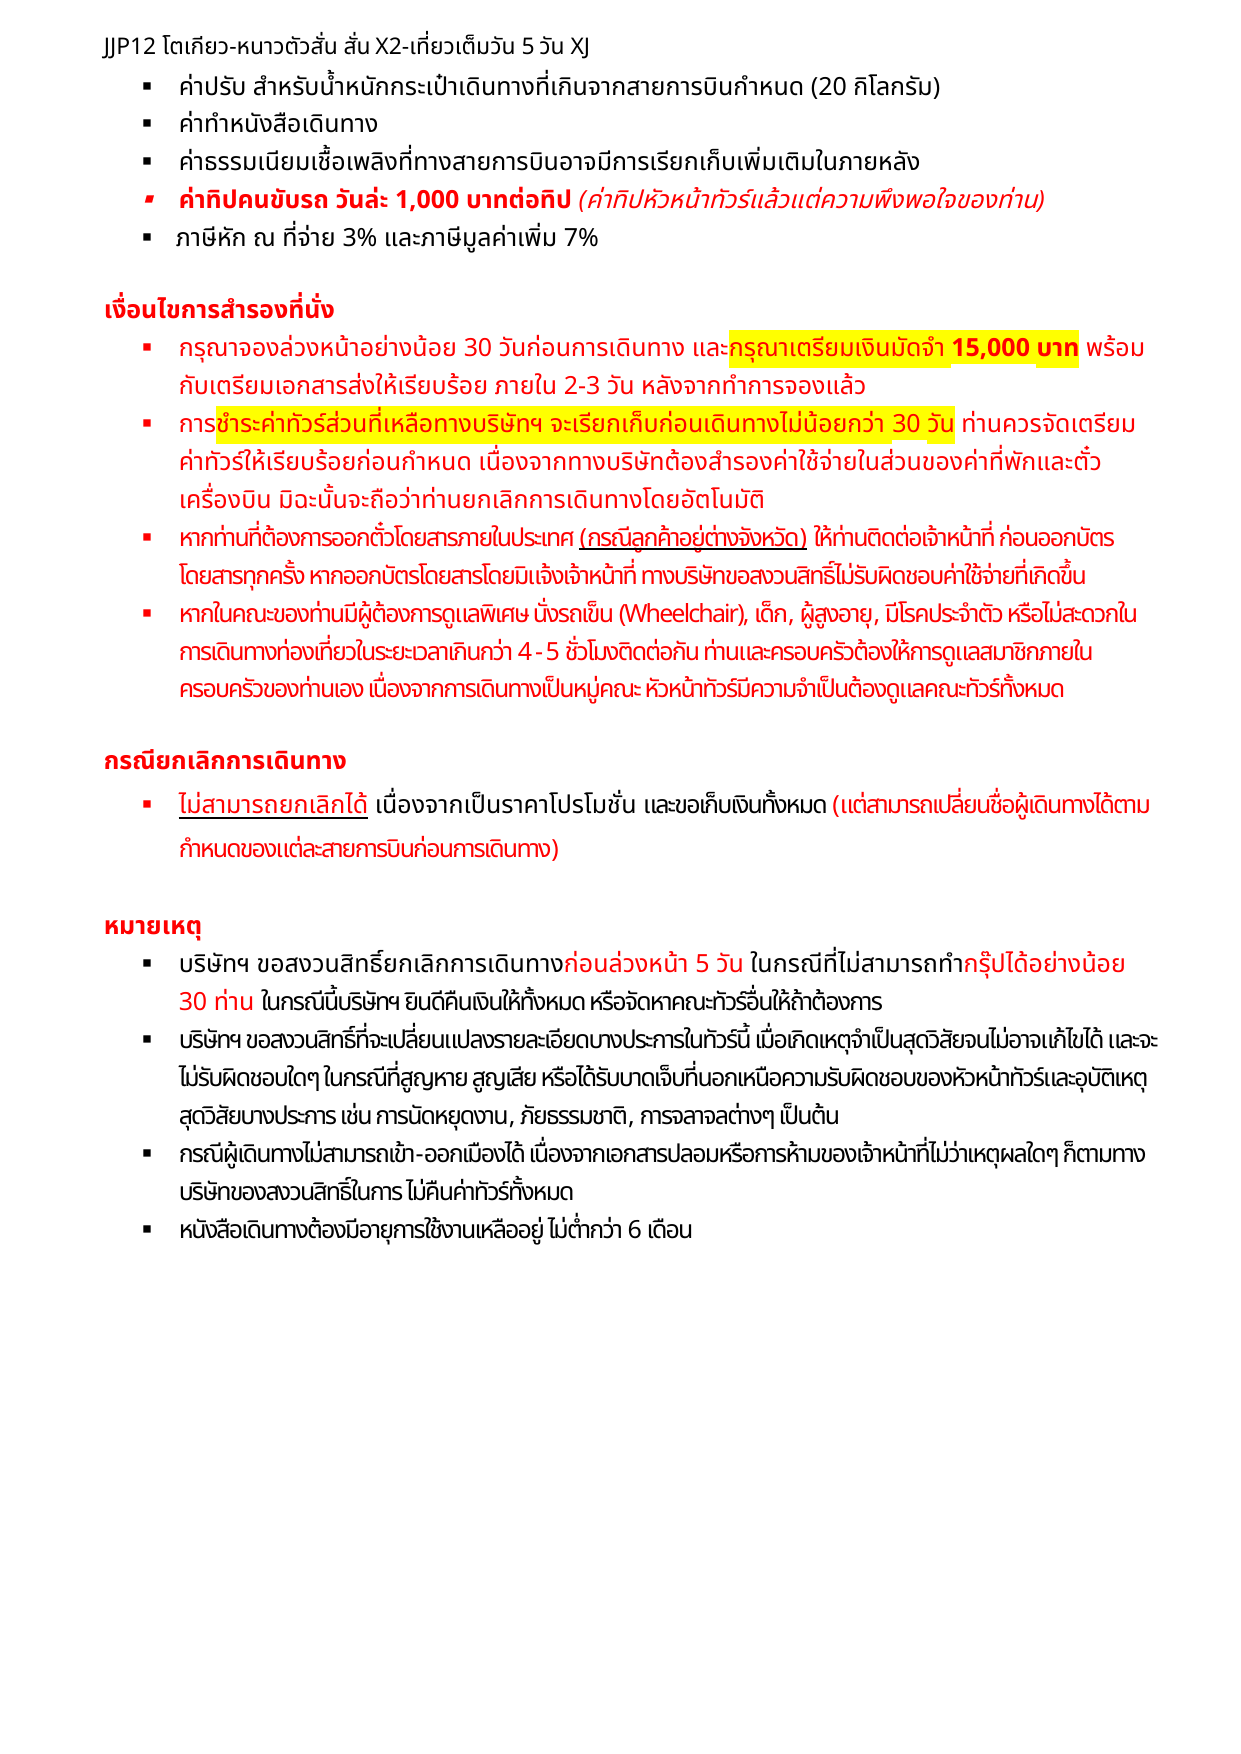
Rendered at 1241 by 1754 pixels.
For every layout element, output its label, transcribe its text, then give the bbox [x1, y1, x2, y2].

list ค่าธรรมเนียมเชื้อเพลิงที่ทางสายการบินอาจมีการเรียกเก็บเพิ่มเติมในภายหลัง [141, 144, 1161, 182]
list กรณีผู้เดินทางไม่สามารถเข้า-ออกเมืองได้ เนื่องจากเอกสารปลอมหรือการห้ามของเจ้าหน้าที่ไม่ว่าเหตุผลใดๆ ก็ตามทางบริษัทของสงวนสิทธิ์ในการ ไม่คืนค่าทัวร์ทั้งหมด [141, 1136, 1161, 1211]
list กรุณาจองล่วงหน้าอย่างน้อย 30 วันก่อนการเดินทาง และกรุณาเตรียมเงินมัดจำ 15,000 บาท พร้อมกับเตรียมเอกสารส่งให้เรียบร้อย ภายใน 2-3 วัน หลังจากทำการจองแล้ว [141, 330, 1161, 406]
text กรณียกเลิกการเดินทาง [103, 743, 1161, 781]
list ไม่สามารถยกเลิกได้ เนื่องจากเป็นราคาโปรโมชั่น และขอเก็บเงินทั้งหมด (แต่สามารถเปลี่ยนชื่อผู้เดินทางได้ตามกำหนดของแต่ละสายการบินก่อนการเดินทาง) [141, 787, 1161, 868]
list หนังสือเดินทางต้องมีอายุการใช้งานเหลืออยู่ ไม่ต่ำกว่า 6 เดือน [141, 1211, 1161, 1249]
list การชำระค่าทัวร์ส่วนที่เหลือทางบริษัทฯ จะเรียกเก็บก่อนเดินทางไม่น้อยกว่า 30 วัน ท่านควรจัดเตรียมค่าทัวร์ให้เรียบร้อยก่อนกำหนด เนื่องจากทางบริษัทต้องสำรองค่าใช้จ่ายในส่วนของค่าที่พักและตั๋วเครื่องบิน มิฉะนั้นจะถือว่าท่านยกเลิกการเดินทางโดยอัตโนมัติ [141, 406, 1161, 519]
list บริษัทฯ ขอสงวนสิทธิ์ที่จะเปลี่ยนแปลงรายละเอียดบางประการในทัวร์นี้ เมื่อเกิดเหตุจำเป็นสุดวิสัยจนไม่อาจแก้ไขได้ และจะไม่รับผิดชอบใดๆ ในกรณีที่สูญหาย สูญเสีย หรือได้รับบาดเจ็บที่นอกเหนือความรับผิดชอบของหัวหน้าทัวร์และอุบัติเหตุสุดวิสัยบางประการ เช่น การนัดหยุดงาน, ภัยธรรมชาติ, การจลาจลต่างๆ เป็นต้น [141, 1022, 1161, 1136]
list หากท่านที่ต้องการออกตั๋วโดยสารภายในประเทศ (กรณีลูกค้าอยู่ต่างจังหวัด) ให้ท่านติดต่อเจ้าหน้าที่ ก่อนออกบัตรโดยสารทุกครั้ง หากออกบัตรโดยสารโดยมิแจ้งเจ้าหน้าที่ ทางบริษัทขอสงวนสิทธิ์ไม่รับผิดชอบค่าใช้จ่ายที่เกิดขึ้น [141, 519, 1161, 595]
text เงื่อนไขการสำรองที่นั่ง [103, 292, 1161, 330]
list หากในคณะของท่านมีผู้ต้องการดูแลพิเศษ นั่งรถเข็น (Wheelchair), เด็ก, ผู้สูงอายุ, มีโรคประจำตัว หรือไม่สะดวกในการเดินทางท่องเที่ยวในระยะเวลาเกินกว่า 4 - 5 ชั่วโมงติดต่อกัน ท่านและครอบครัวต้องให้การดูแลสมาชิกภายในครอบครัวของท่านเอง เนื่องจากการเดินทางเป็นหมู่คณะ หัวหน้าทัวร์มีความจำเป็นต้องดูแลคณะทัวร์ทั้งหมด [141, 595, 1161, 709]
list ค่าทำหนังสือเดินทาง [141, 106, 1161, 144]
text หมายเหตุ [103, 908, 1161, 946]
list ค่าปรับ สำหรับน้ำหนักกระเป๋าเดินทางที่เกินจากสายการบินกำหนด (20 กิโลกรัม) [141, 68, 1161, 106]
list ค่าทิปคนขับรถ วันล่ะ 1,000 บาทต่อทิป (ค่าทิปหัวหน้าทัวร์แล้วแต่ความพึงพอใจของท่าน) [141, 182, 1161, 220]
list ภาษีหัก ณ ที่จ่าย 3% และภาษีมูลค่าเพิ่ม 7% [141, 220, 1161, 258]
list บริษัทฯ ขอสงวนสิทธิ์ยกเลิกการเดินทางก่อนล่วงหน้า 5 วัน ในกรณีที่ไม่สามารถทำกรุ๊ปได้อย่างน้อย 30 ท่าน ในกรณีนี้บริษัทฯ ยินดีคืนเงินให้ทั้งหมด หรือจัดหาคณะทัวร์อื่นให้ถ้าต้องการ [141, 946, 1161, 1022]
